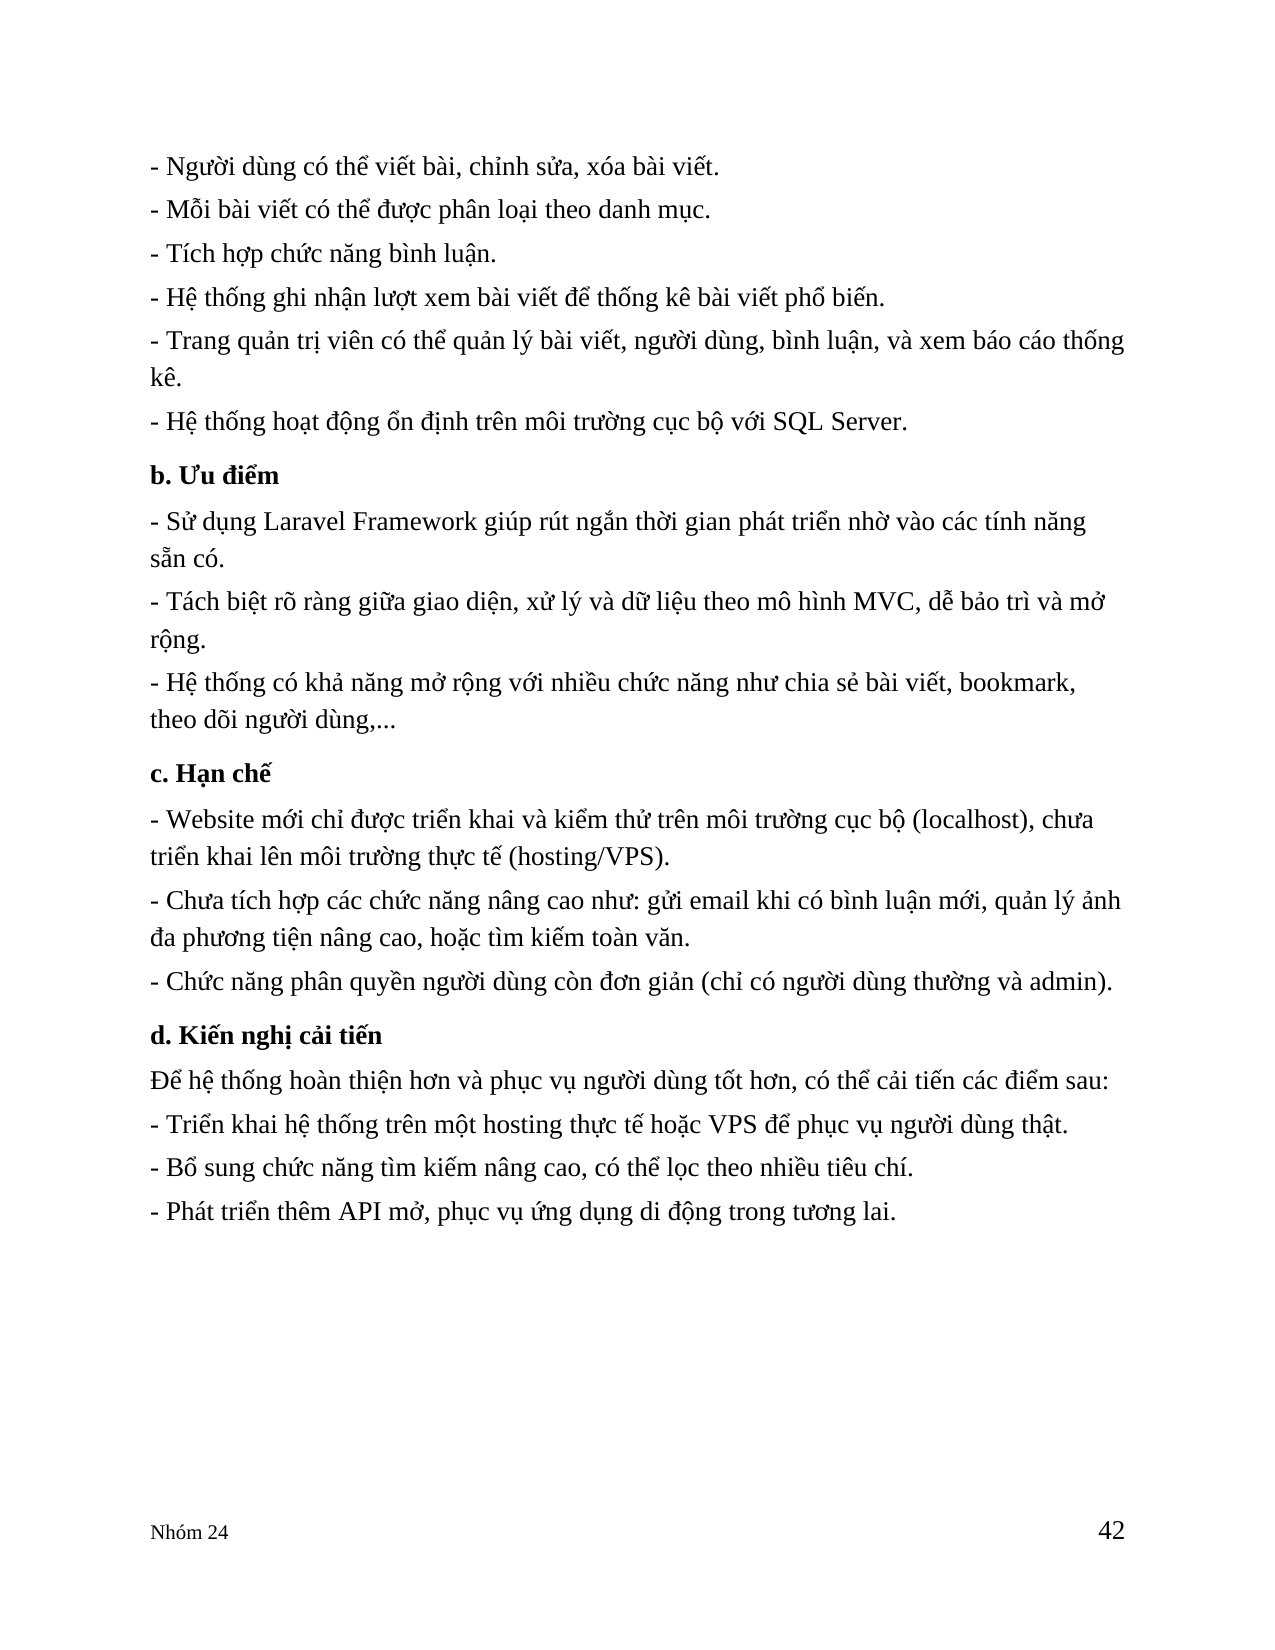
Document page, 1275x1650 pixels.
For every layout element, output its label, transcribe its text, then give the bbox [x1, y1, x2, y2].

text - Chưa tích hợp các chức năng nâng cao như: gửi email khi có bình luận mới, quản lý ảnh đa phương tiện nâng cao, hoặc tìm kiếm toàn văn. [150, 884, 1125, 952]
text - Người dùng có thể viết bài, chỉnh sửa, xóa bài viết. [150, 150, 1125, 181]
subtitle b. Ưu điểm [150, 459, 1125, 490]
text - Tách biệt rõ ràng giữa giao diện, xử lý và dữ liệu theo mô hình MVC, dễ bảo trì và mở rộng. [150, 585, 1125, 654]
text - Sử dụng Laravel Framework giúp rút ngắn thời gian phát triển nhờ vào các tính năng sẵn có. [150, 504, 1125, 573]
text - Hệ thống ghi nhận lượt xem bài viết để thống kê bài viết phổ biến. [150, 281, 1125, 312]
text - Hệ thống có khả năng mở rộng với nhiều chức năng như chia sẻ bài viết, bookmark, theo dõi người dùng,... [150, 666, 1125, 735]
text Để hệ thống hoàn thiện hơn và phục vụ người dùng tốt hơn, có thể cải tiến các điểm sau: [150, 1064, 1125, 1096]
text - Website mới chỉ được triển khai và kiểm thử trên môi trường cục bộ (localhost), chưa triển khai lên môi trường thực tế (hosting/VPS). [150, 803, 1125, 872]
text - Triển khai hệ thống trên một hosting thực tế hoặc VPS để phục vụ người dùng thật. [150, 1108, 1125, 1139]
text - Hệ thống hoạt động ổn định trên môi trường cục bộ với SQL Server. [150, 405, 1125, 436]
text - Chức năng phân quyền người dùng còn đơn giản (chỉ có người dùng thường và admin). [150, 965, 1125, 996]
text - Trang quản trị viên có thể quản lý bài viết, người dùng, bình luận, và xem báo cáo thống kê. [150, 324, 1125, 393]
text - Mỗi bài viết có thể được phân loại theo danh mục. [150, 193, 1125, 225]
text - Phát triển thêm API mở, phục vụ ứng dụng di động trong tương lai. [150, 1195, 1125, 1226]
subtitle d. Kiến nghị cải tiến [150, 1019, 1125, 1050]
text - Tích hợp chức năng bình luận. [150, 237, 1125, 268]
text - Bổ sung chức năng tìm kiếm nâng cao, có thể lọc theo nhiều tiêu chí. [150, 1151, 1125, 1183]
subtitle c. Hạn chế [150, 757, 1125, 789]
